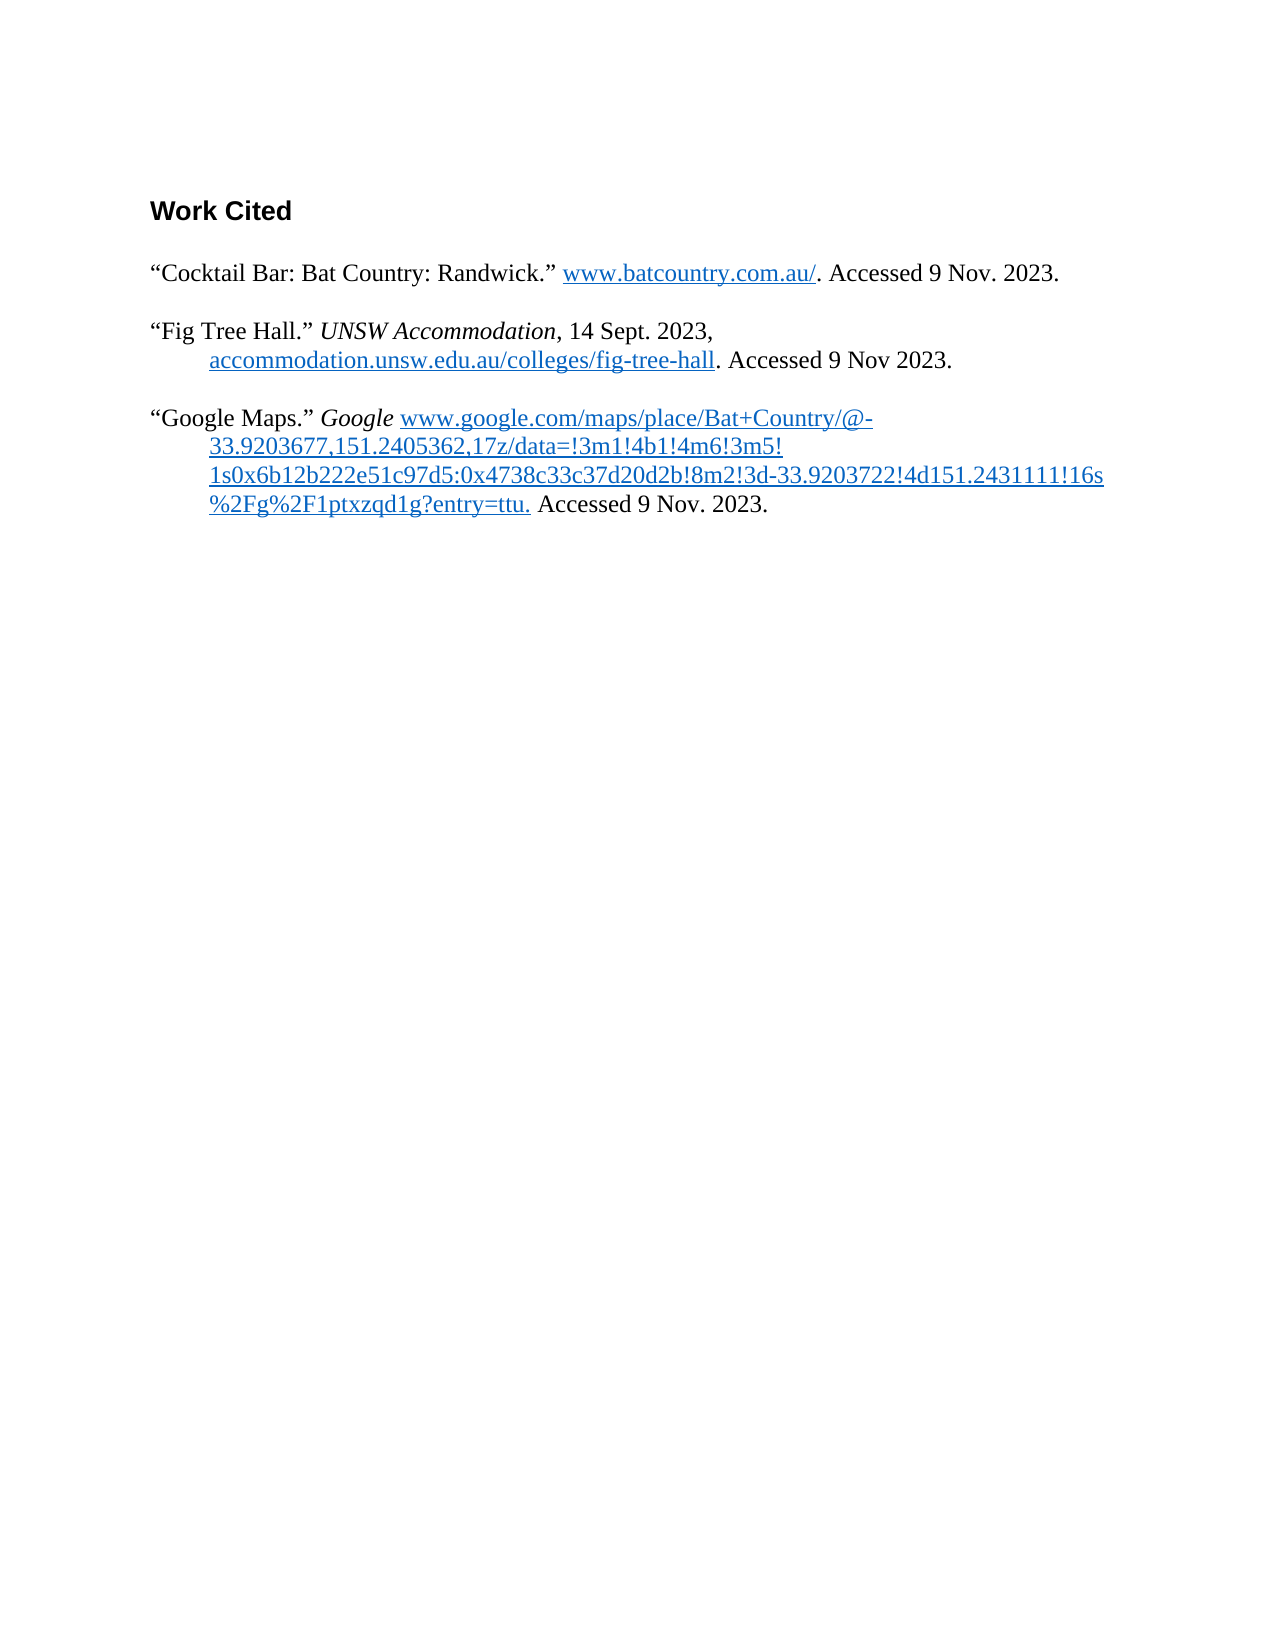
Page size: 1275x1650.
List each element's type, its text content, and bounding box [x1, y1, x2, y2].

text Work Cited [150, 195, 1125, 226]
text “Google Maps.” Google www.google.com/maps/place/Bat+Country/@-33.9203677,151.2405362,17z/data=!3m1!4b1!4m6!3m5!1s0x6b12b222e51c97d5:0x4738c33c37d20d2b!8m2!3d-33.9203722!4d151.2431111!16s%2Fg%2F1ptxzqd1g?entry=ttu. Accessed 9 Nov. 2023. [150, 403, 1125, 518]
text “Fig Tree Hall.” UNSW Accommodation, 14 Sept. 2023, accommodation.unsw.edu.au/colleges/fig-tree-hall. Accessed 9 Nov 2023. [150, 316, 1125, 373]
text “Cocktail Bar: Bat Country: Randwick.” www.batcountry.com.au/. Accessed 9 Nov. 2023. [150, 258, 1125, 287]
